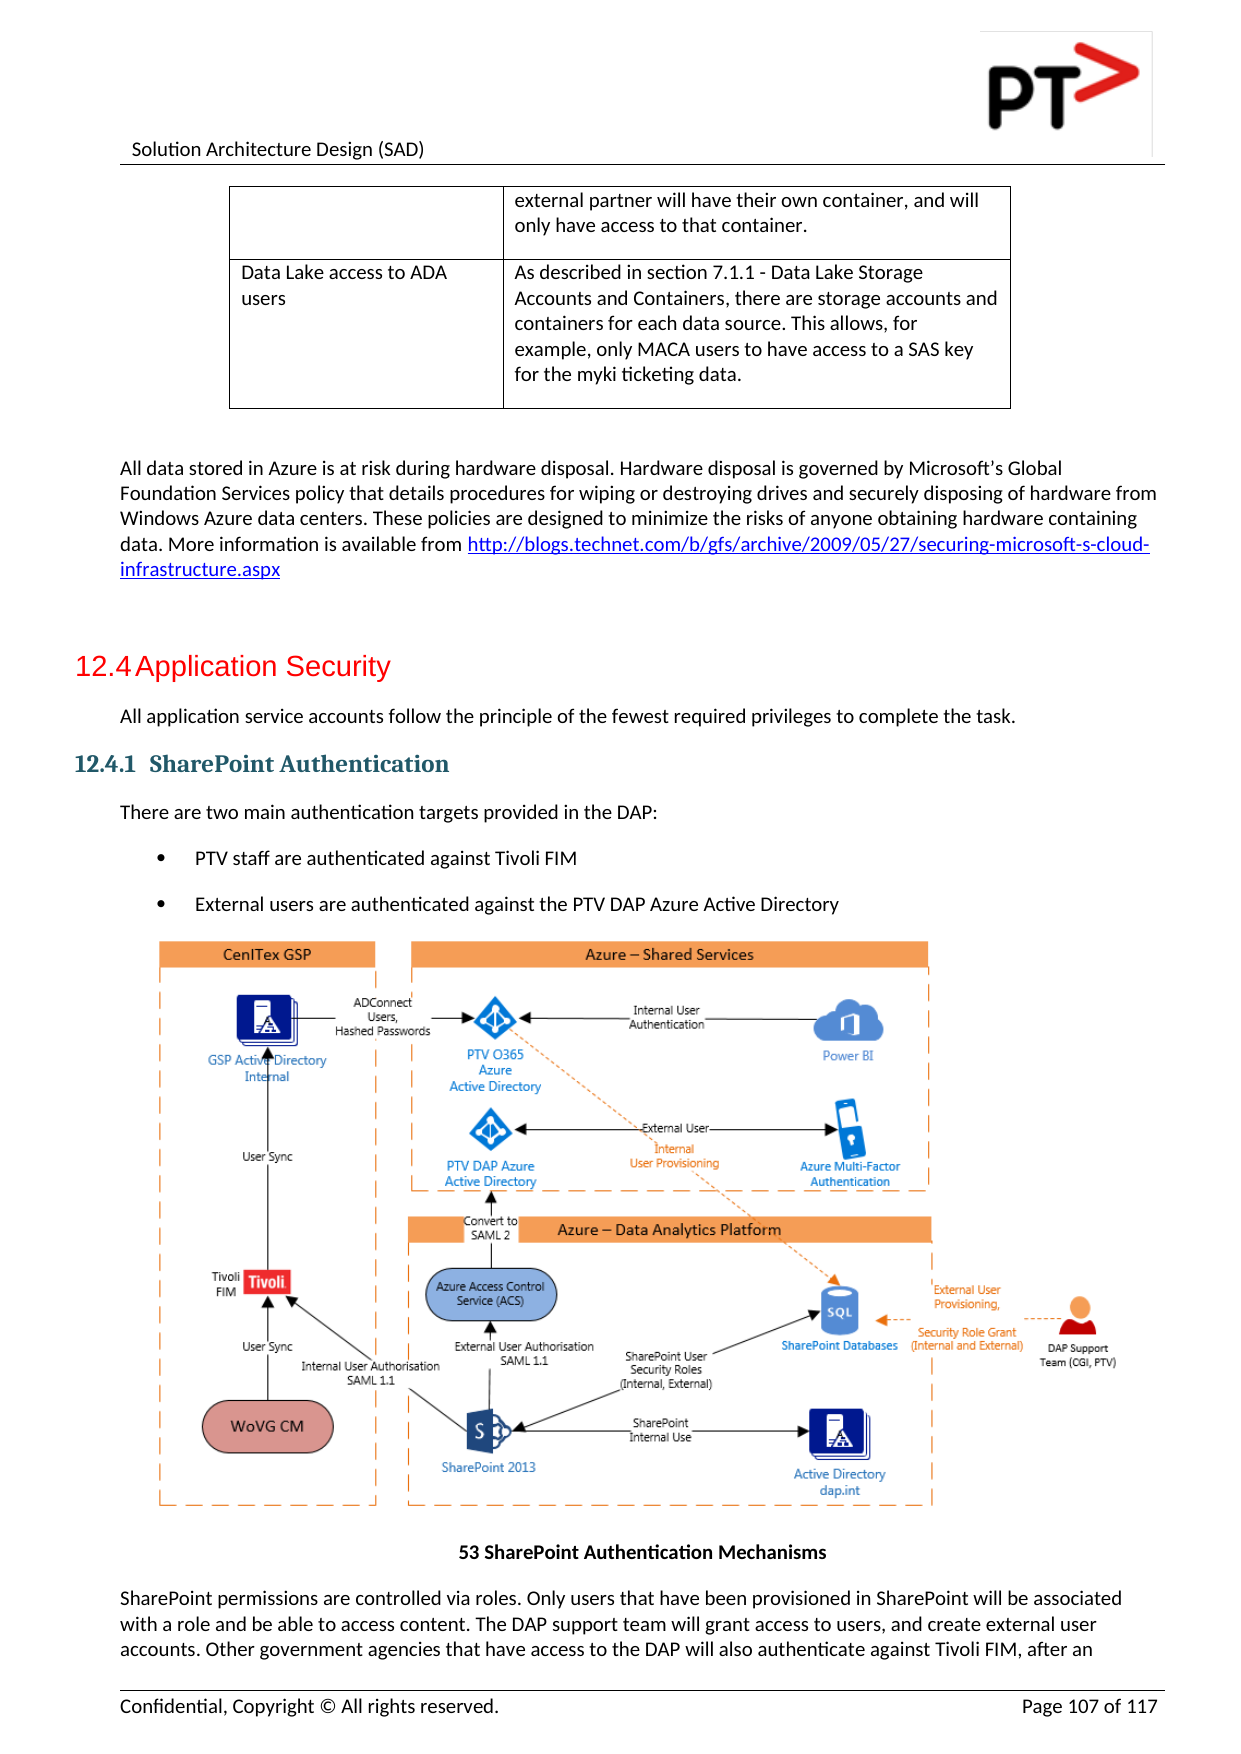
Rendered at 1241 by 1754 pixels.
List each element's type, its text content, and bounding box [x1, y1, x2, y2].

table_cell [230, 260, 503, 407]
text All application service accounts follow the principle of the fewest required privileges to complete the task. [120, 703, 1165, 729]
text All data stored in Azure is at risk during hardware disposal. Hardware disposal is governed by Microsoft’s Global Foundation Services policy that details procedures for wiping or destroying drives and securely disposing of hardware from Windows Azure data centers. These policies are designed to minimize the risks of anyone obtaining hardware containing data. More information is available from http://blogs.technet.com/b/gfs/archive/2009/05/27/securing-microsoft-s-cloud-infrastructure.aspx [120, 455, 1165, 582]
subtitle SharePoint Authentication [75, 749, 1165, 778]
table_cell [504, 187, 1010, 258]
list PTV staff are authenticated against Tivoli FIM [157, 845, 1165, 871]
picture [155, 937, 1130, 1519]
text There are two main authentication targets provided in the DAP: [120, 799, 1165, 824]
picture [980, 30, 1154, 157]
list External users are authenticated against the PTV DAP Azure Active Directory [157, 892, 1165, 917]
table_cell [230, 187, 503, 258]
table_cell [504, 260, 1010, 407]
subtitle Application Security [75, 649, 1165, 682]
text 53 SharePoint Authentication Mechanisms [120, 1539, 1165, 1565]
